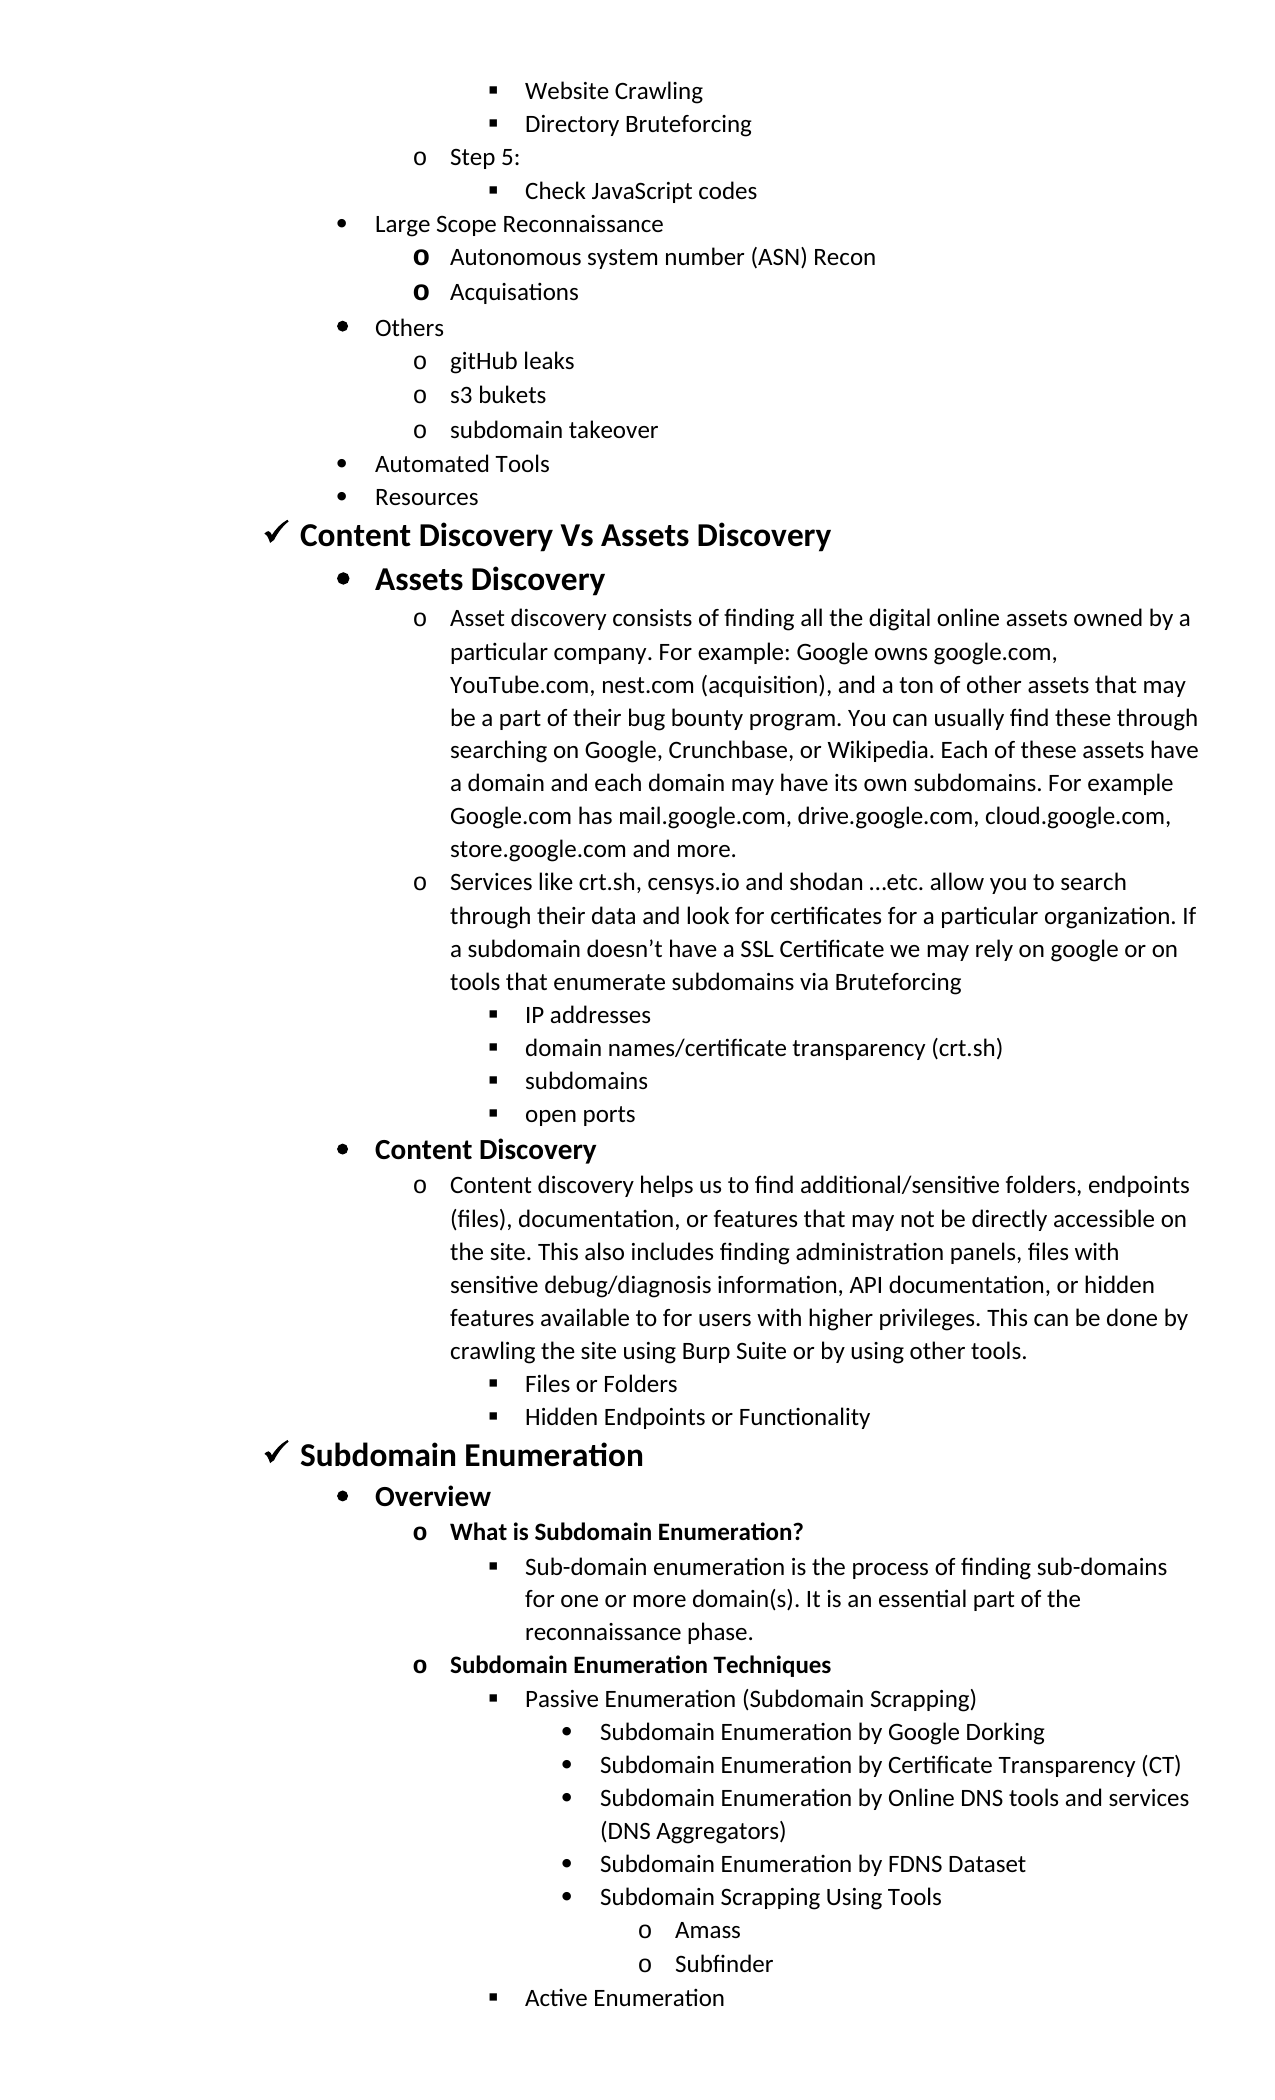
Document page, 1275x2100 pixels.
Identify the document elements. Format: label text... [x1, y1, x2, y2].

list Subdomain Enumeration by Certificate Transparency (CT) [562, 1749, 1200, 1780]
list Sub-domain enumeration is the process of finding sub-domains for one or more domain(s). It is an essential part of the reconnaissance phase. [487, 1551, 1200, 1647]
list Acquisations [412, 277, 1200, 309]
list Subdomain Enumeration by Online DNS tools and services (DNS Aggregators) [562, 1782, 1200, 1846]
list Subdomain Enumeration Techniques [412, 1649, 1200, 1681]
list Resources [337, 481, 1200, 511]
list Subdomain Enumeration by FDNS Dataset [562, 1848, 1200, 1879]
list Autonomous system number (ASN) Recon [412, 241, 1200, 274]
list Large Scope Reconnaissance [337, 208, 1200, 238]
list Automated Tools [337, 448, 1200, 478]
list Amass [637, 1914, 1200, 1946]
list Step 5: [412, 141, 1200, 173]
list subdomain takeover [412, 414, 1200, 446]
list Hidden Endpoints or Functionality [487, 1401, 1200, 1432]
list Content Discovery [337, 1131, 1200, 1167]
list Website Crawling [487, 75, 1200, 106]
list Overview [337, 1478, 1200, 1513]
list Asset discovery consists of finding all the digital online assets owned by a particular company. For example: Google owns google.com, YouTube.com, nest.com (acquisition), and a ton of other assets that may be a part of their bug bounty program. You can usually find these through searching on Google, Crunchbase, or Wikipedia. Each of these assets have a domain and each domain may have its own subdomains. For example Google.com has mail.google.com, drive.google.com, cloud.google.com, store.google.com and more. [412, 602, 1200, 864]
list Services like crt.sh, censys.io and shodan …etc. allow you to search through their data and look for certificates for a particular organization. If a subdomain doesn’t have a SSL Certificate we may rely on google or on tools that enumerate subdomains via Bruteforcing [412, 866, 1200, 997]
list Subdomain Scrapping Using Tools [562, 1881, 1200, 1912]
list Files or Folders [487, 1368, 1200, 1399]
list Check JavaScript codes [487, 175, 1200, 206]
list Passive Enumeration (Subdomain Scrapping) [487, 1684, 1200, 1714]
list domain names/certificate transparency (crt.sh) [487, 1032, 1200, 1063]
list Directory Bruteforcing [487, 108, 1200, 138]
list Subdomain Enumeration by Google Dorking [562, 1717, 1200, 1747]
list open ports [487, 1098, 1200, 1128]
list Others [337, 312, 1200, 343]
list gitHub leaks [412, 345, 1200, 377]
list Content Discovery Vs Assets Discovery [262, 514, 1200, 554]
list Subfinder [637, 1948, 1200, 1980]
list Content discovery helps us to find additional/sensitive folders, endpoints (files), documentation, or features that may not be directly accessible on the site. This also includes finding administration panels, files with sensitive debug/diagnosis information, API documentation, or hidden features available to for users with higher privileges. This can be done by crawling the site using Burp Suite or by using other tools. [412, 1169, 1200, 1366]
list subdomains [487, 1065, 1200, 1096]
list What is Subdomain Enumeration? [412, 1516, 1200, 1548]
list Active Enumeration [487, 1983, 1200, 2013]
list IP addresses [487, 999, 1200, 1030]
list s3 bukets [412, 379, 1200, 411]
list Assets Discovery [337, 558, 1200, 598]
list Subdomain Enumeration [262, 1434, 1200, 1475]
